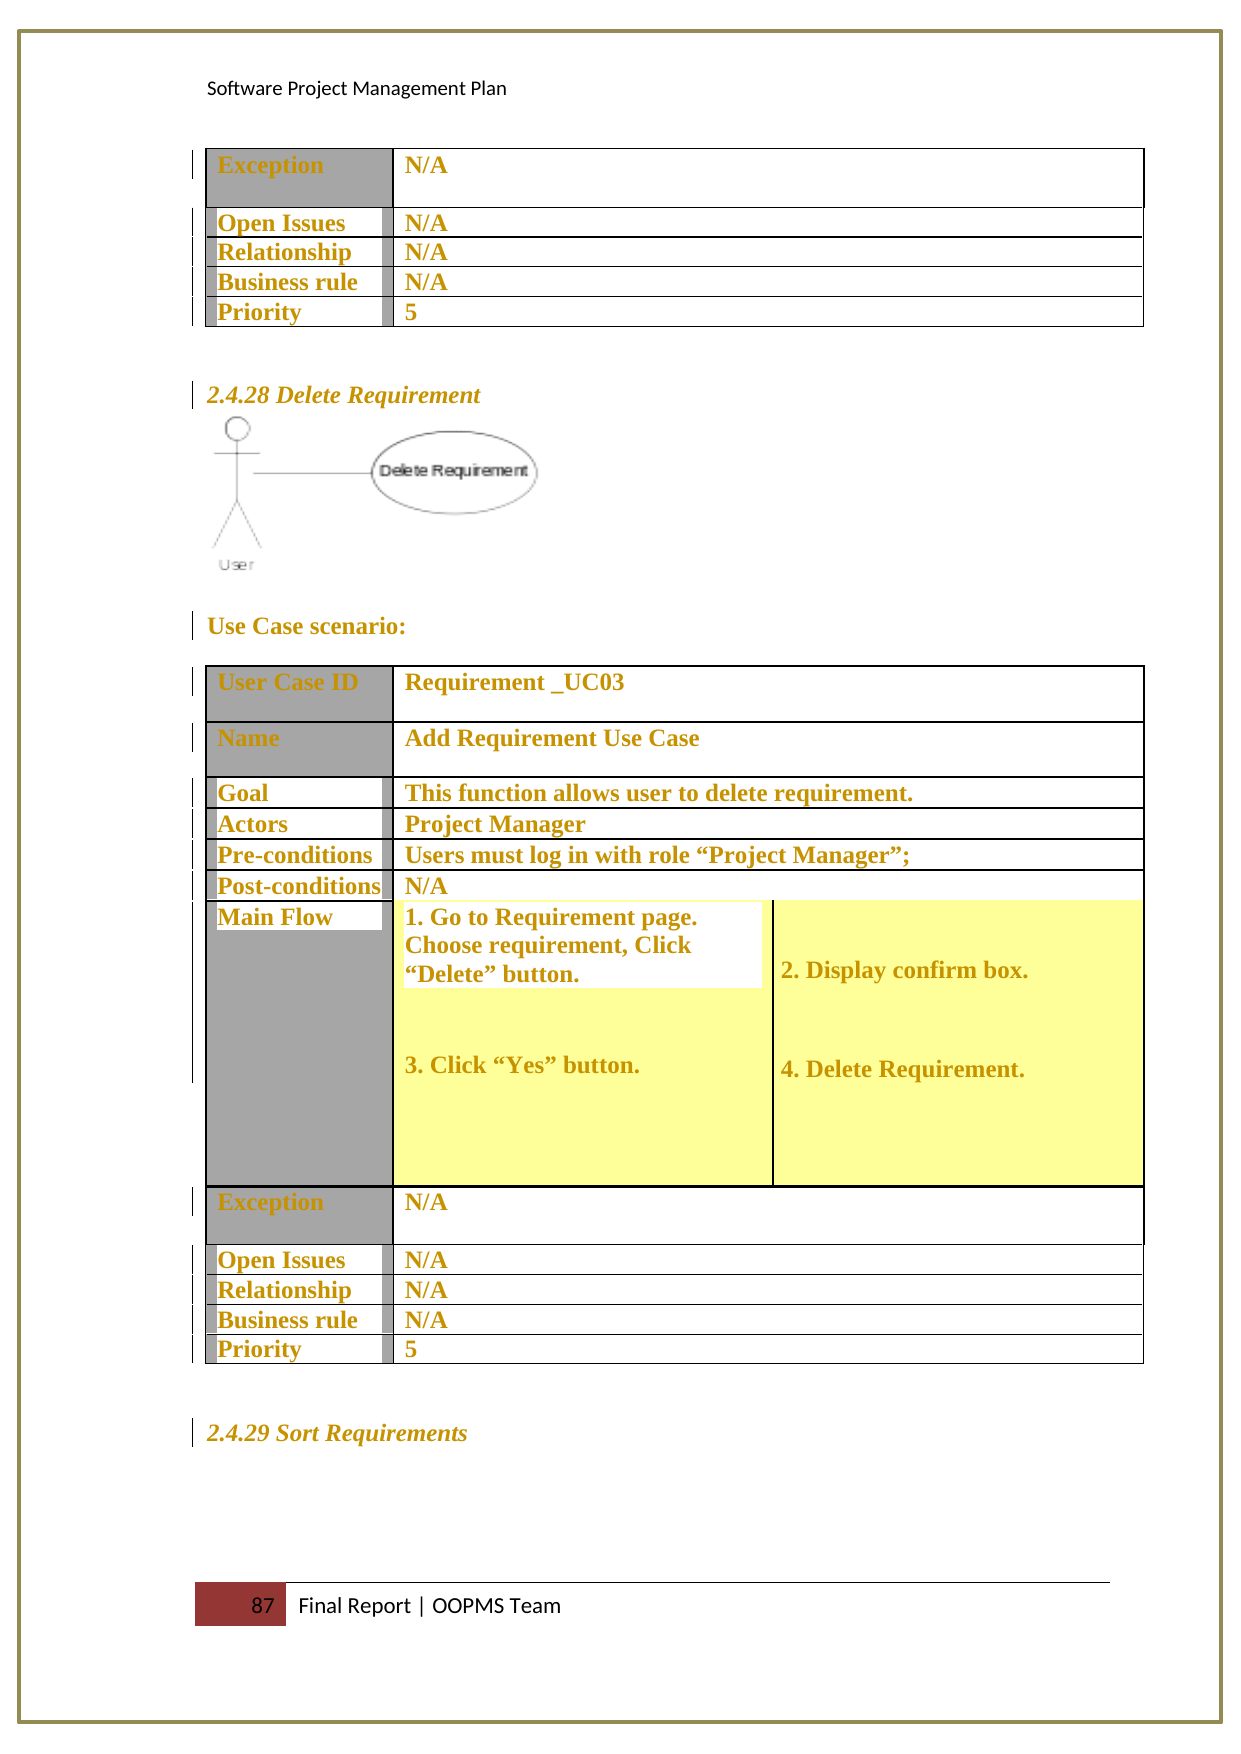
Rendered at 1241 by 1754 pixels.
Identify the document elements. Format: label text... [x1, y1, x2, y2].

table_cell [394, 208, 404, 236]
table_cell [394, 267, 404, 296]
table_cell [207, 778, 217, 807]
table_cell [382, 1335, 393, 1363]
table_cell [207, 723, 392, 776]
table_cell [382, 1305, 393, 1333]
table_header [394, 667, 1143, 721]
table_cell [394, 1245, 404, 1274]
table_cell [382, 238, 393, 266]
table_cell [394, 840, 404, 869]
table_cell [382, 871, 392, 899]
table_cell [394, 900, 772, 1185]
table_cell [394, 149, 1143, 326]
subtitle 2.4.28 Delete Requirement [207, 381, 1122, 409]
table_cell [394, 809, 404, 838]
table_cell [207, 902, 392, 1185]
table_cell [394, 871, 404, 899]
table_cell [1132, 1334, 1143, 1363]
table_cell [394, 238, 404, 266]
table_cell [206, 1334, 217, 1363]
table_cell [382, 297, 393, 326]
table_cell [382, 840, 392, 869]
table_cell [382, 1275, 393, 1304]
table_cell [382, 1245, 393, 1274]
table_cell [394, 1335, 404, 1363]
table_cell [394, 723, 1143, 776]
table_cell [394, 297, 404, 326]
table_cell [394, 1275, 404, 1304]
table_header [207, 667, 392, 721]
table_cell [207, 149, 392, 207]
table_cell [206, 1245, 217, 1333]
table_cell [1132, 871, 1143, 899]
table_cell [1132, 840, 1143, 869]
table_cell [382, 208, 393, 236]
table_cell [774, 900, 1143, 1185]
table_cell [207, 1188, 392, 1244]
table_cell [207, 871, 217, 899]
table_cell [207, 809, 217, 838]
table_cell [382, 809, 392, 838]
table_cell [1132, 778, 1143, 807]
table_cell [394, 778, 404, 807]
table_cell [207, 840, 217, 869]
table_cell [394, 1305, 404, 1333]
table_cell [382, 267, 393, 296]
text Use Case scenario: [207, 611, 1122, 640]
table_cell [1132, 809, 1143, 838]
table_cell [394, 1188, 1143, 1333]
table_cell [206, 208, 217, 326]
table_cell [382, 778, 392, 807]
subtitle 2.4.29 Sort Requirements [207, 1418, 1122, 1447]
